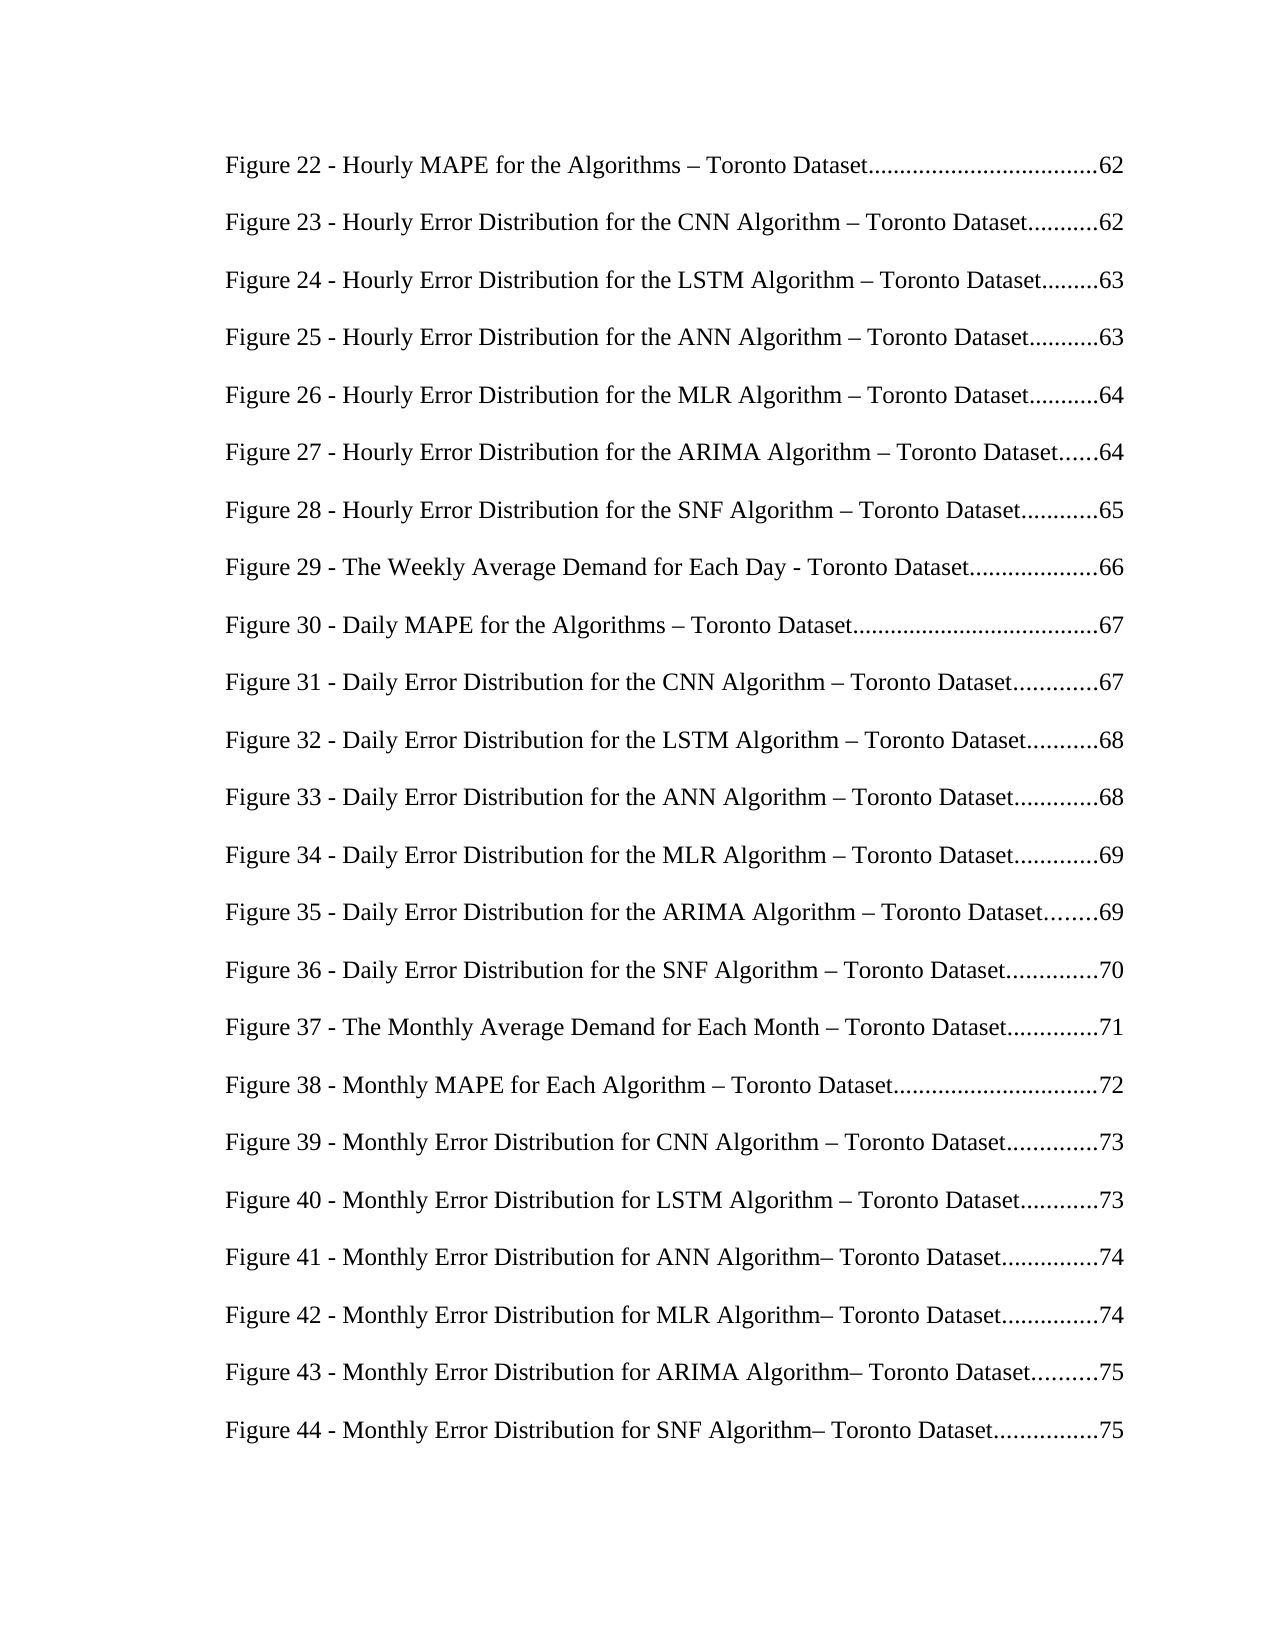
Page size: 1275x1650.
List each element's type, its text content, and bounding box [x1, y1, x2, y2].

text Figure 24 - Hourly Error Distribution for the LSTM Algorithm – Toronto Dataset 63 [225, 265, 1125, 294]
text Figure 29 - The Weekly Average Demand for Each Day - Toronto Dataset 66 [225, 552, 1125, 581]
text Figure 35 - Daily Error Distribution for the ARIMA Algorithm – Toronto Dataset 69 [225, 897, 1125, 926]
text Figure 41 - Monthly Error Distribution for ANN Algorithm– Toronto Dataset 74 [225, 1242, 1125, 1271]
text Figure 44 - Monthly Error Distribution for SNF Algorithm– Toronto Dataset 75 [225, 1415, 1125, 1444]
text Figure 32 - Daily Error Distribution for the LSTM Algorithm – Toronto Dataset 68 [225, 725, 1125, 754]
text Figure 43 - Monthly Error Distribution for ARIMA Algorithm– Toronto Dataset 75 [225, 1357, 1125, 1386]
text Figure 25 - Hourly Error Distribution for the ANN Algorithm – Toronto Dataset 63 [225, 322, 1125, 351]
text Figure 42 - Monthly Error Distribution for MLR Algorithm– Toronto Dataset 74 [225, 1300, 1125, 1329]
text Figure 36 - Daily Error Distribution for the SNF Algorithm – Toronto Dataset 70 [225, 955, 1125, 984]
text Figure 39 - Monthly Error Distribution for CNN Algorithm – Toronto Dataset 73 [225, 1127, 1125, 1156]
text Figure 23 - Hourly Error Distribution for the CNN Algorithm – Toronto Dataset 62 [225, 207, 1125, 236]
text Figure 34 - Daily Error Distribution for the MLR Algorithm – Toronto Dataset 69 [225, 840, 1125, 869]
text Figure 37 - The Monthly Average Demand for Each Month – Toronto Dataset 71 [225, 1012, 1125, 1041]
text Figure 30 - Daily MAPE for the Algorithms – Toronto Dataset 67 [225, 610, 1125, 639]
text Figure 31 - Daily Error Distribution for the CNN Algorithm – Toronto Dataset 67 [225, 667, 1125, 696]
text Figure 38 - Monthly MAPE for Each Algorithm – Toronto Dataset 72 [225, 1070, 1125, 1099]
text Figure 22 - Hourly MAPE for the Algorithms – Toronto Dataset 62 [225, 150, 1125, 179]
text Figure 33 - Daily Error Distribution for the ANN Algorithm – Toronto Dataset 68 [225, 782, 1125, 811]
text Figure 27 - Hourly Error Distribution for the ARIMA Algorithm – Toronto Dataset 64 [225, 437, 1125, 466]
text Figure 40 - Monthly Error Distribution for LSTM Algorithm – Toronto Dataset 73 [225, 1185, 1125, 1214]
text Figure 28 - Hourly Error Distribution for the SNF Algorithm – Toronto Dataset 65 [225, 495, 1125, 524]
text Figure 26 - Hourly Error Distribution for the MLR Algorithm – Toronto Dataset 64 [225, 380, 1125, 409]
